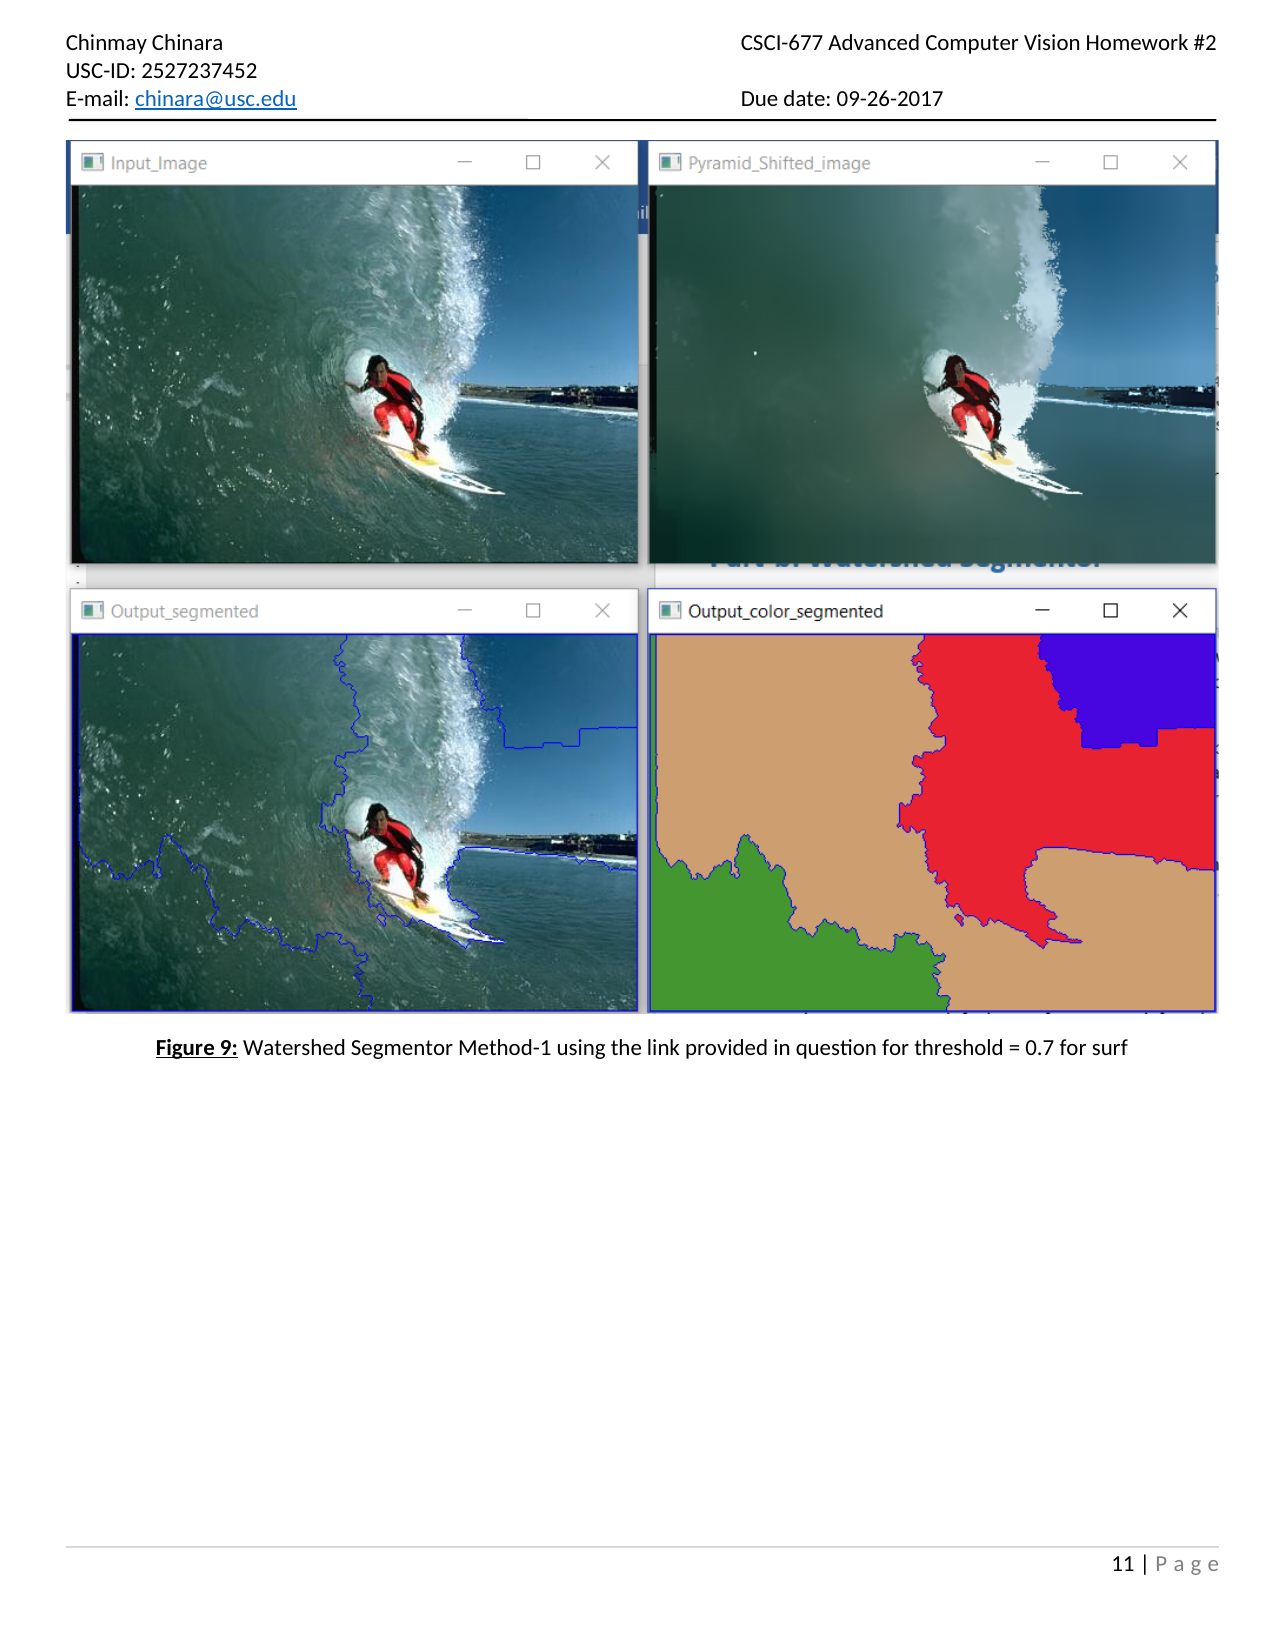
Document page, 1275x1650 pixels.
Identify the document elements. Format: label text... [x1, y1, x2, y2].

text Figure 9: Watershed Segmentor Method-1 using the link provided in question for threshold = 0.7 for surf [66, 1033, 1219, 1061]
picture [65, 140, 1219, 1014]
